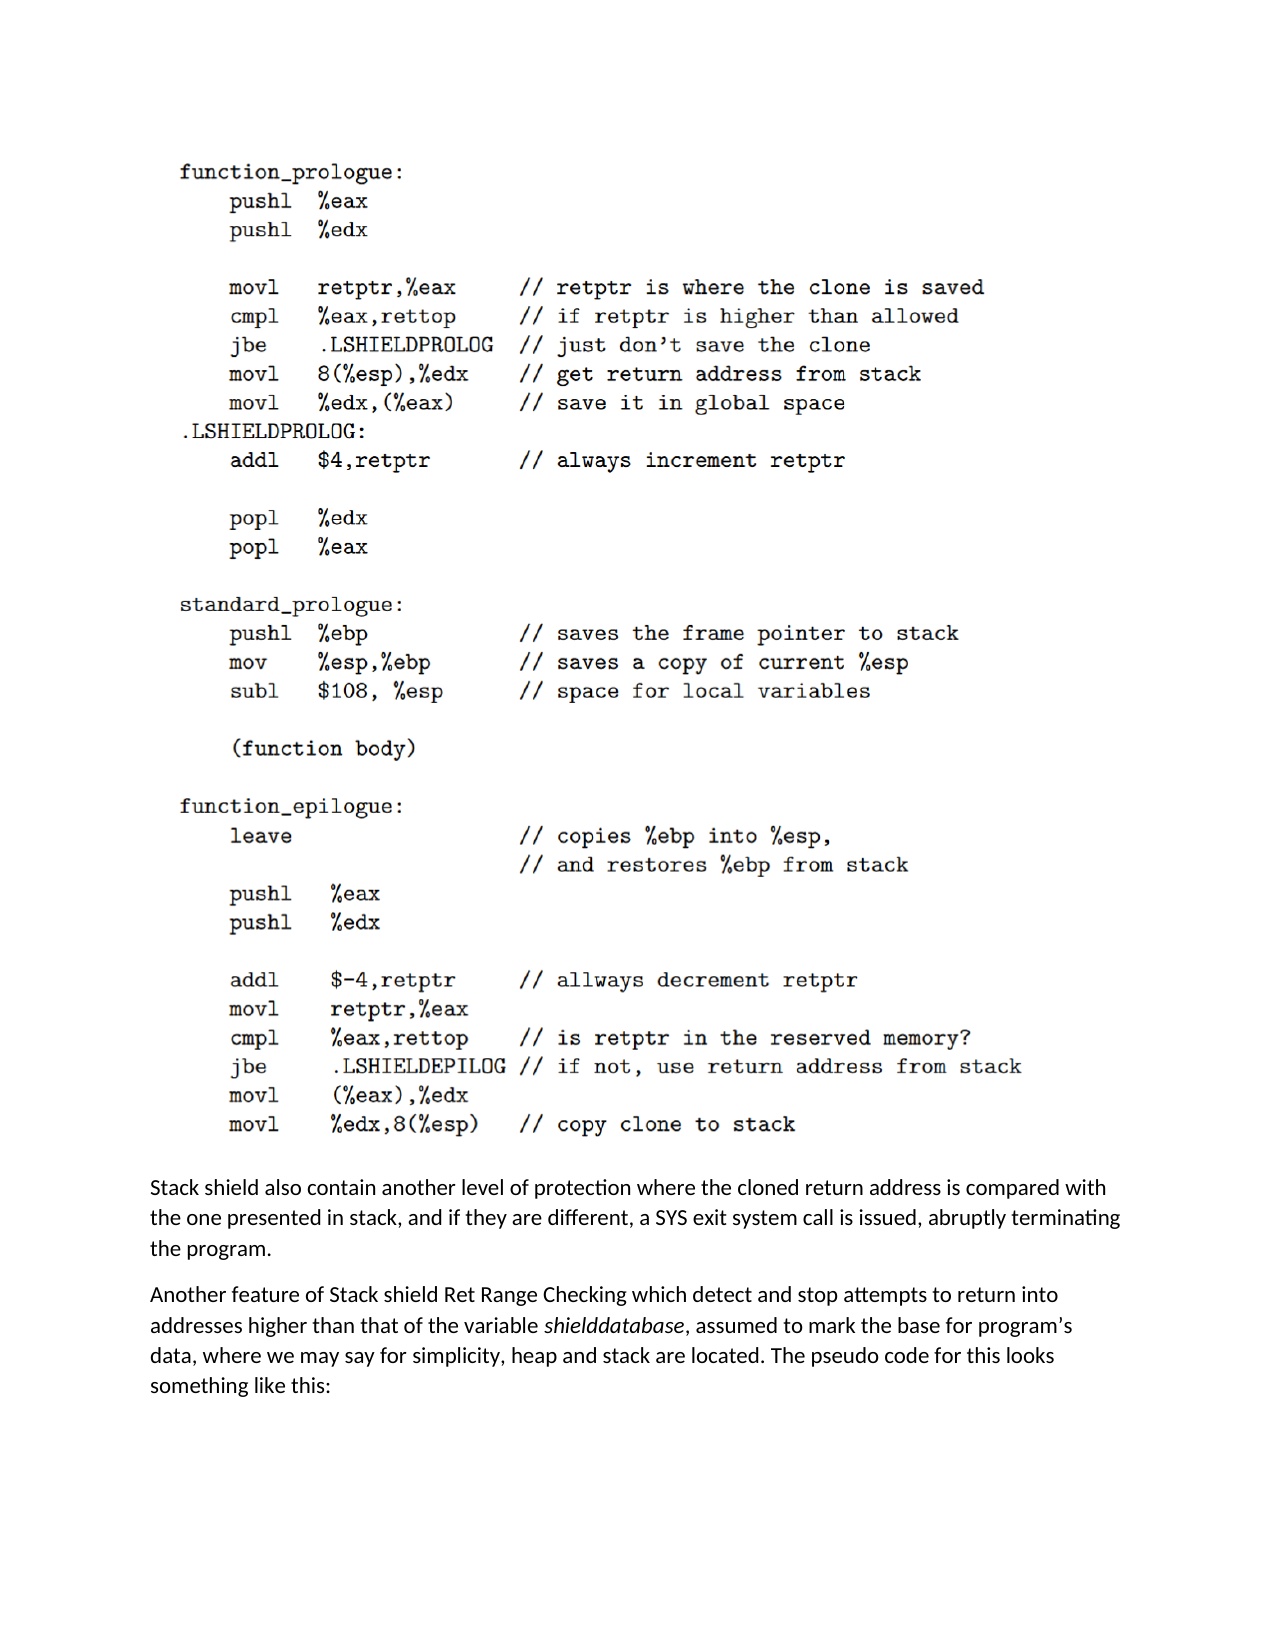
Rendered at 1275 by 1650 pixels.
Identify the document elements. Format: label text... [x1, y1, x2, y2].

text Stack shield also contain another level of protection where the cloned return address is compared with the one presented in stack, and if they are different, a SYS exit system call is issued, abruptly terminating the program. [150, 1173, 1125, 1262]
picture [150, 150, 1125, 1155]
text Another feature of Stack shield Ret Range Checking which detect and stop attempts to return into addresses higher than that of the variable shielddatabase, assumed to mark the base for program’s data, where we may say for simplicity, heap and stack are located. The pseudo code for this looks something like this: [150, 1281, 1125, 1399]
